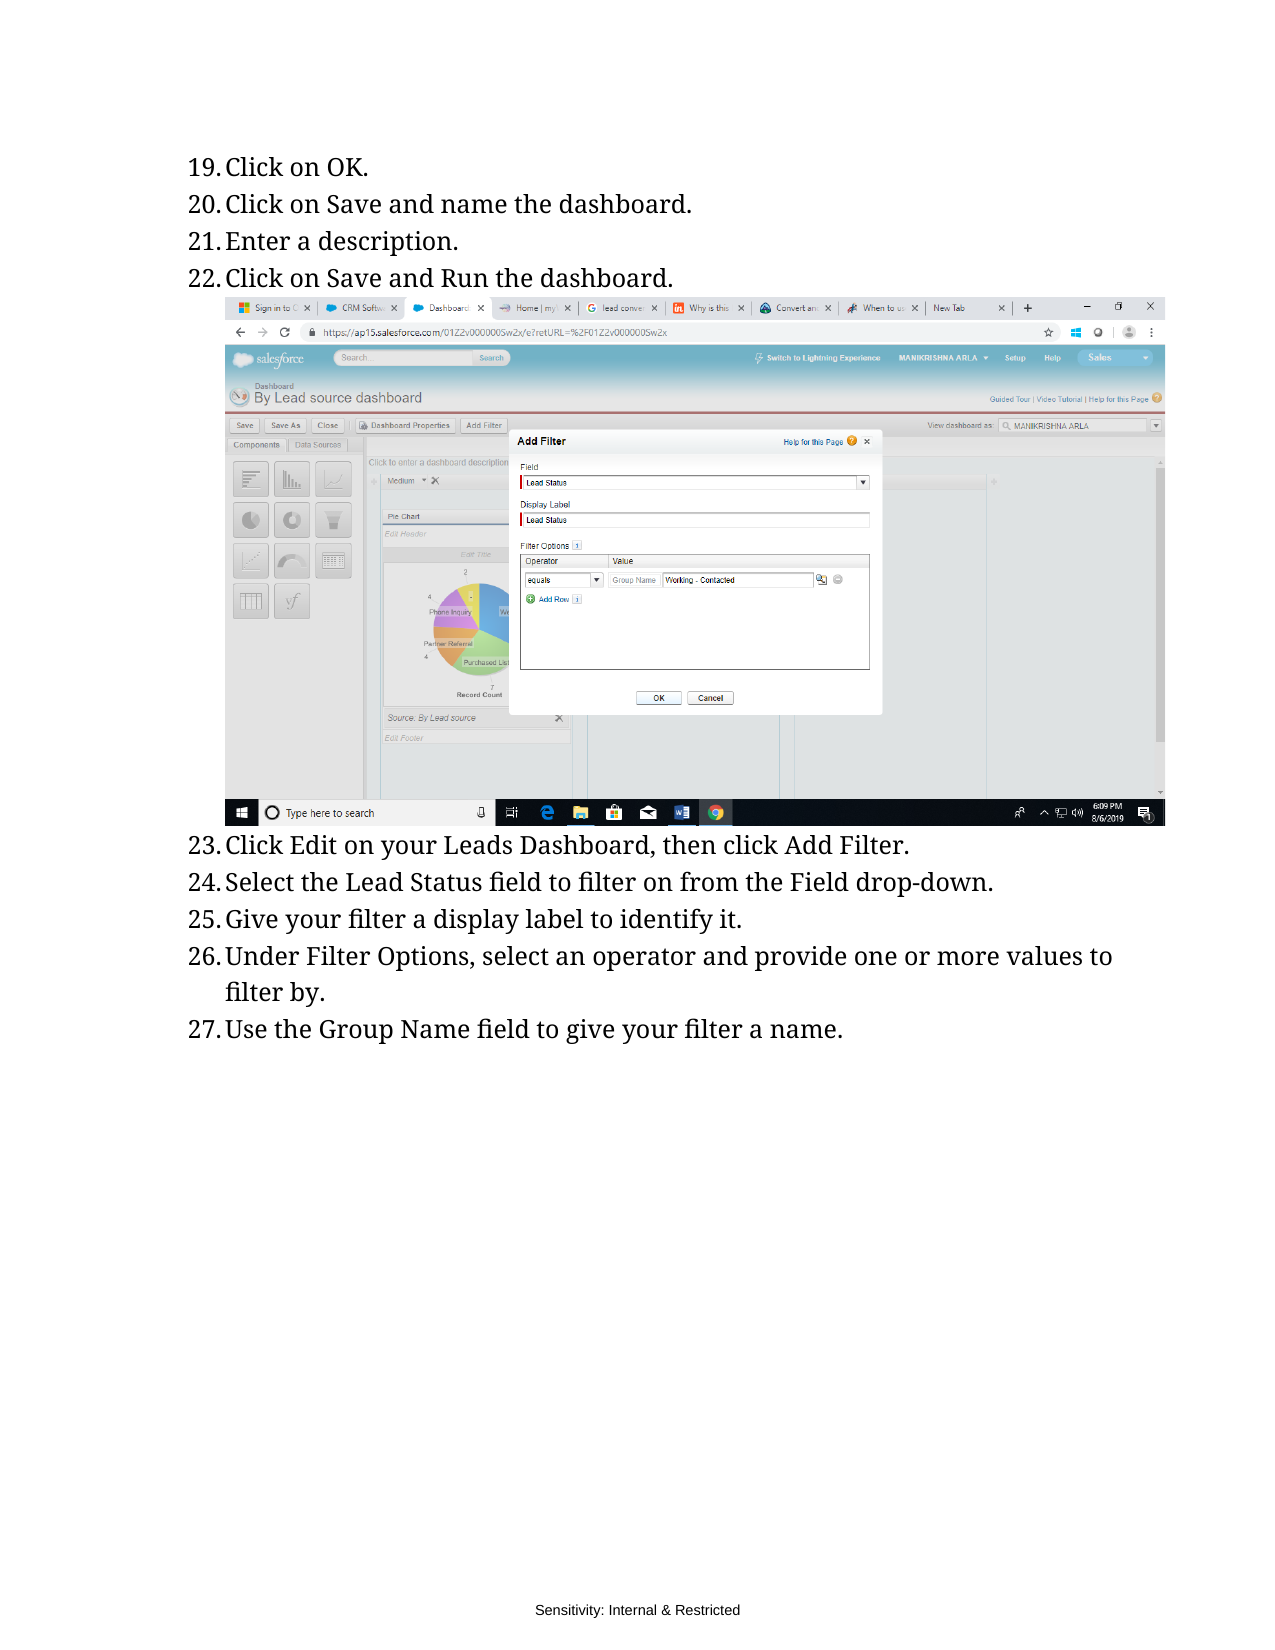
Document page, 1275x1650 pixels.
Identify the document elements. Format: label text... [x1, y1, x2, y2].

list Select the Lead Status field to filter on from the Field drop-down. [187, 865, 1125, 899]
list Click Edit on your Leads Dashboard, then click Add Filter. [187, 828, 1125, 862]
list Use the Group Name field to give your filter a name. [187, 1012, 1125, 1046]
list Under Filter Options, select an operator and provide one or more values to filter by. [187, 938, 1125, 1009]
picture [225, 297, 1166, 826]
list Enter a description. [187, 223, 1125, 258]
list Click on Save and name the dashboard. [187, 187, 1125, 221]
list Give your filter a display label to identify it. [187, 901, 1125, 936]
list Click on Save and Run the dashboard. [187, 260, 1125, 294]
list Click on OK. [187, 150, 1125, 184]
